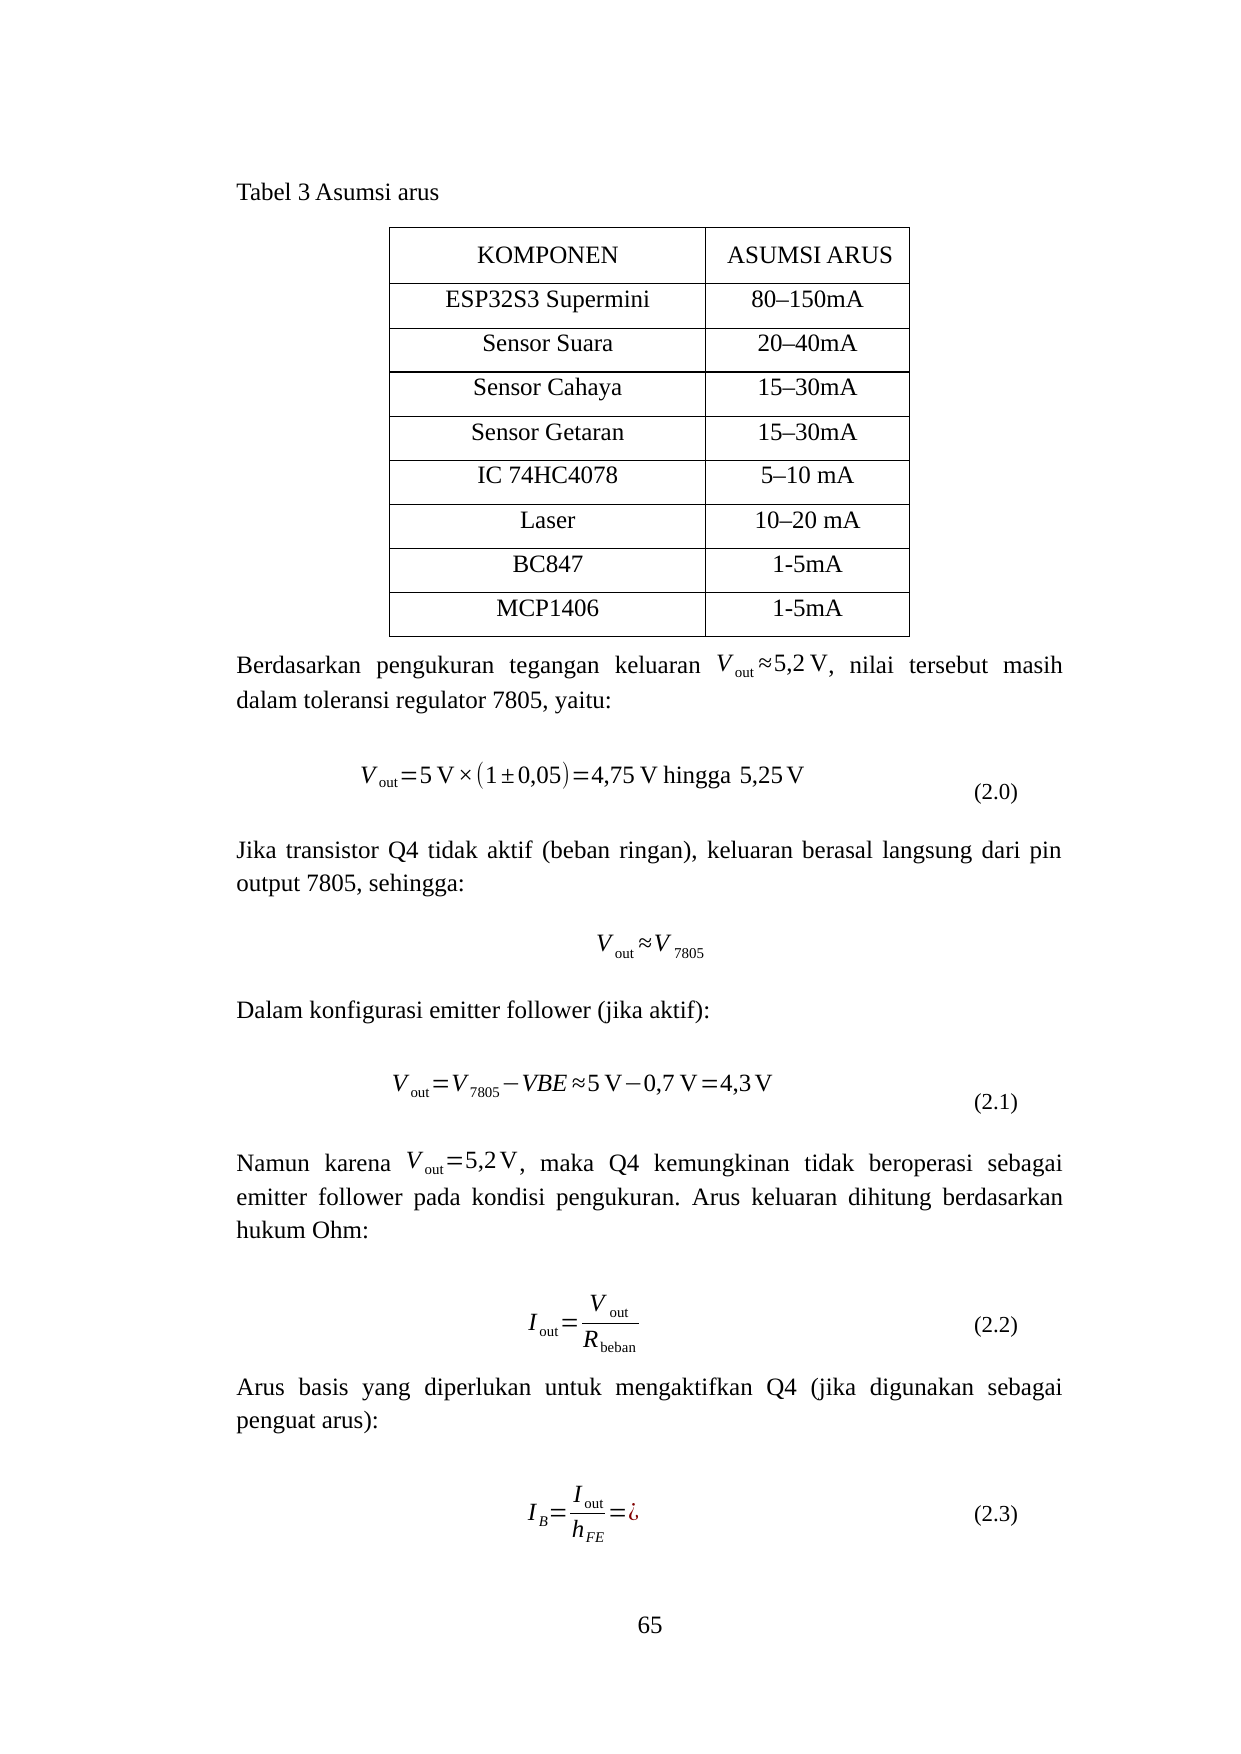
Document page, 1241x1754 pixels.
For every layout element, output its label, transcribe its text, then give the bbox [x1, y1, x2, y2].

table_cell 15–30mA [706, 417, 909, 459]
table_cell Sensor Suara [390, 329, 705, 371]
table_header (2.1) [930, 1057, 1062, 1134]
table_cell Sensor Getaran [390, 417, 705, 459]
table_cell 5–10 mA [706, 461, 909, 504]
text Berdasarkan pengukuran tegangan keluaran , nilai tersebut masih dalam toleransi regulator 7805, yaitu: [236, 649, 1063, 714]
text Jika transistor Q4 tidak aktif (beban ringan), keluaran berasal langsung dari pin output 7805, sehingga: [236, 835, 1063, 897]
table_cell Laser [390, 505, 705, 548]
text Dalam konfigurasi emitter follower (jika aktif): [236, 995, 1063, 1023]
table_cell Sensor Cahaya [390, 373, 705, 416]
table_cell IC 74HC4078 [390, 461, 705, 504]
table_header KOMPONEN [390, 228, 705, 283]
table_header (2.2) [930, 1277, 1062, 1360]
table_header [236, 1057, 930, 1134]
table_header [236, 747, 930, 822]
table_header [236, 1277, 930, 1360]
text Namun karena , maka Q4 kemungkinan tidak beroperasi sebagai emitter follower pada kondisi pengukuran. Arus keluaran dihitung berdasarkan hukum Ohm: [236, 1146, 1063, 1244]
table_cell ESP32S3 Supermini [390, 284, 705, 327]
table_header (2.3) [930, 1468, 1062, 1550]
text Arus basis yang diperlukan untuk mengaktifkan Q4 (jika digunakan sebagai penguat arus): [236, 1372, 1063, 1434]
table_header (2.0) [930, 747, 1062, 822]
table_header [236, 1468, 930, 1550]
table_cell BC847 [390, 549, 705, 592]
table_cell 10–20 mA [706, 505, 909, 548]
table_cell 1-5mA [706, 593, 909, 636]
table_cell 15–30mA [706, 373, 909, 416]
table_header ASUMSI ARUS [706, 228, 909, 283]
text Tabel 3 Asumsi arus [236, 177, 1063, 206]
table_cell 1-5mA [706, 549, 909, 592]
table_cell 80–150mA [706, 284, 909, 327]
table_cell 20–40mA [706, 329, 909, 371]
table_cell MCP1406 [390, 593, 705, 636]
